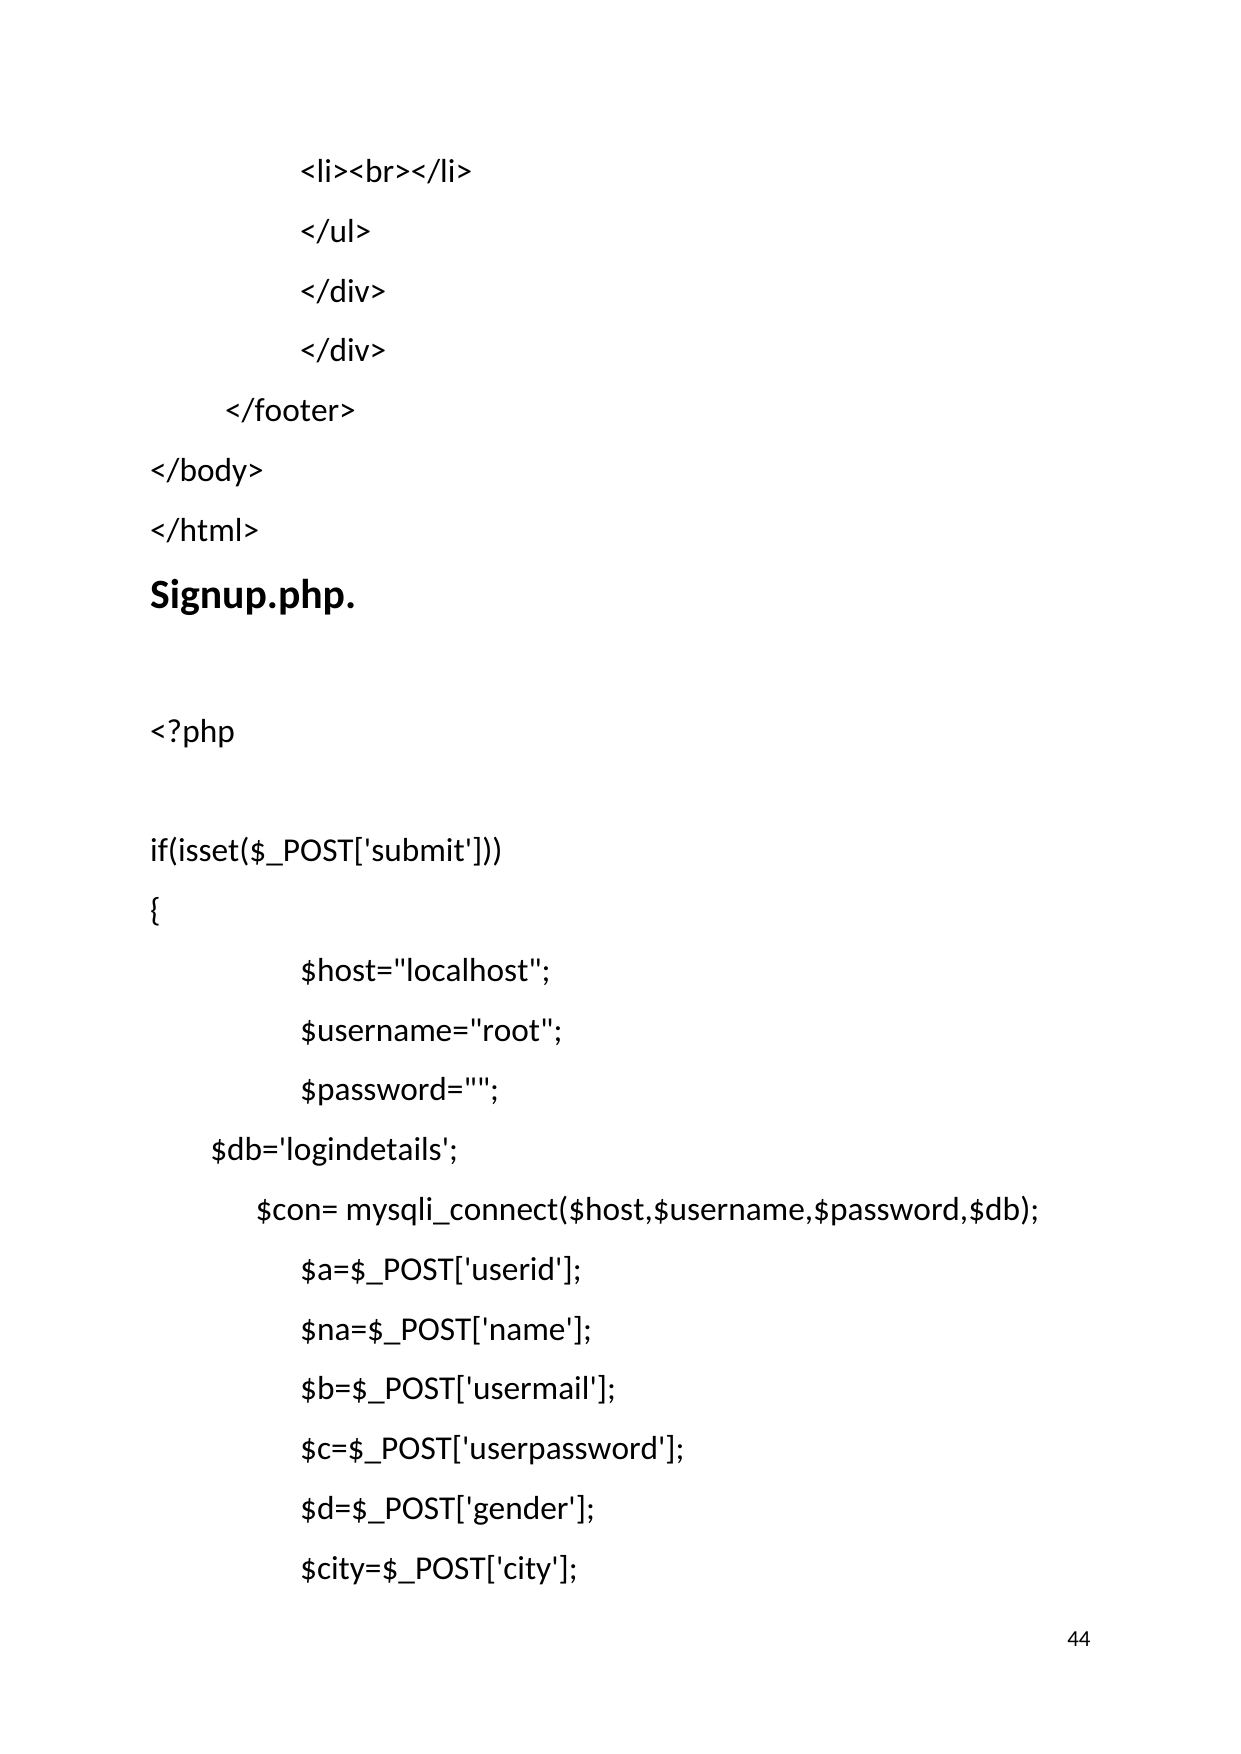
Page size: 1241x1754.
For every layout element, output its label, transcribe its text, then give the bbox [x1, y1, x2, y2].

text $na=$_POST['name']; [150, 1307, 1090, 1348]
text <li><br></li> [300, 150, 1090, 191]
text $db='logindetails'; [150, 1128, 1090, 1169]
text </div> [300, 269, 1090, 310]
text $password=""; [150, 1068, 1090, 1109]
text $b=$_POST['usermail']; [150, 1367, 1090, 1408]
text </body> [150, 449, 1090, 490]
text $con= mysqli_connect($host,$username,$password,$db); [150, 1188, 1090, 1229]
text { [150, 889, 1090, 930]
text $a=$_POST['userid']; [150, 1248, 1090, 1288]
text $username="root"; [150, 1008, 1090, 1049]
text </ul> [300, 210, 1090, 251]
text </html> [150, 509, 1090, 549]
text $host="localhost"; [150, 949, 1090, 989]
text </div> [300, 329, 1090, 370]
text </footer> [225, 389, 1090, 430]
text Signup.php. [150, 568, 1090, 619]
text $city=$_POST['city']; [150, 1547, 1090, 1587]
text if(isset($_POST['submit'])) [150, 829, 1090, 870]
text $d=$_POST['gender']; [150, 1487, 1090, 1528]
text $c=$_POST['userpassword']; [150, 1427, 1090, 1468]
text <?php [150, 709, 1090, 750]
